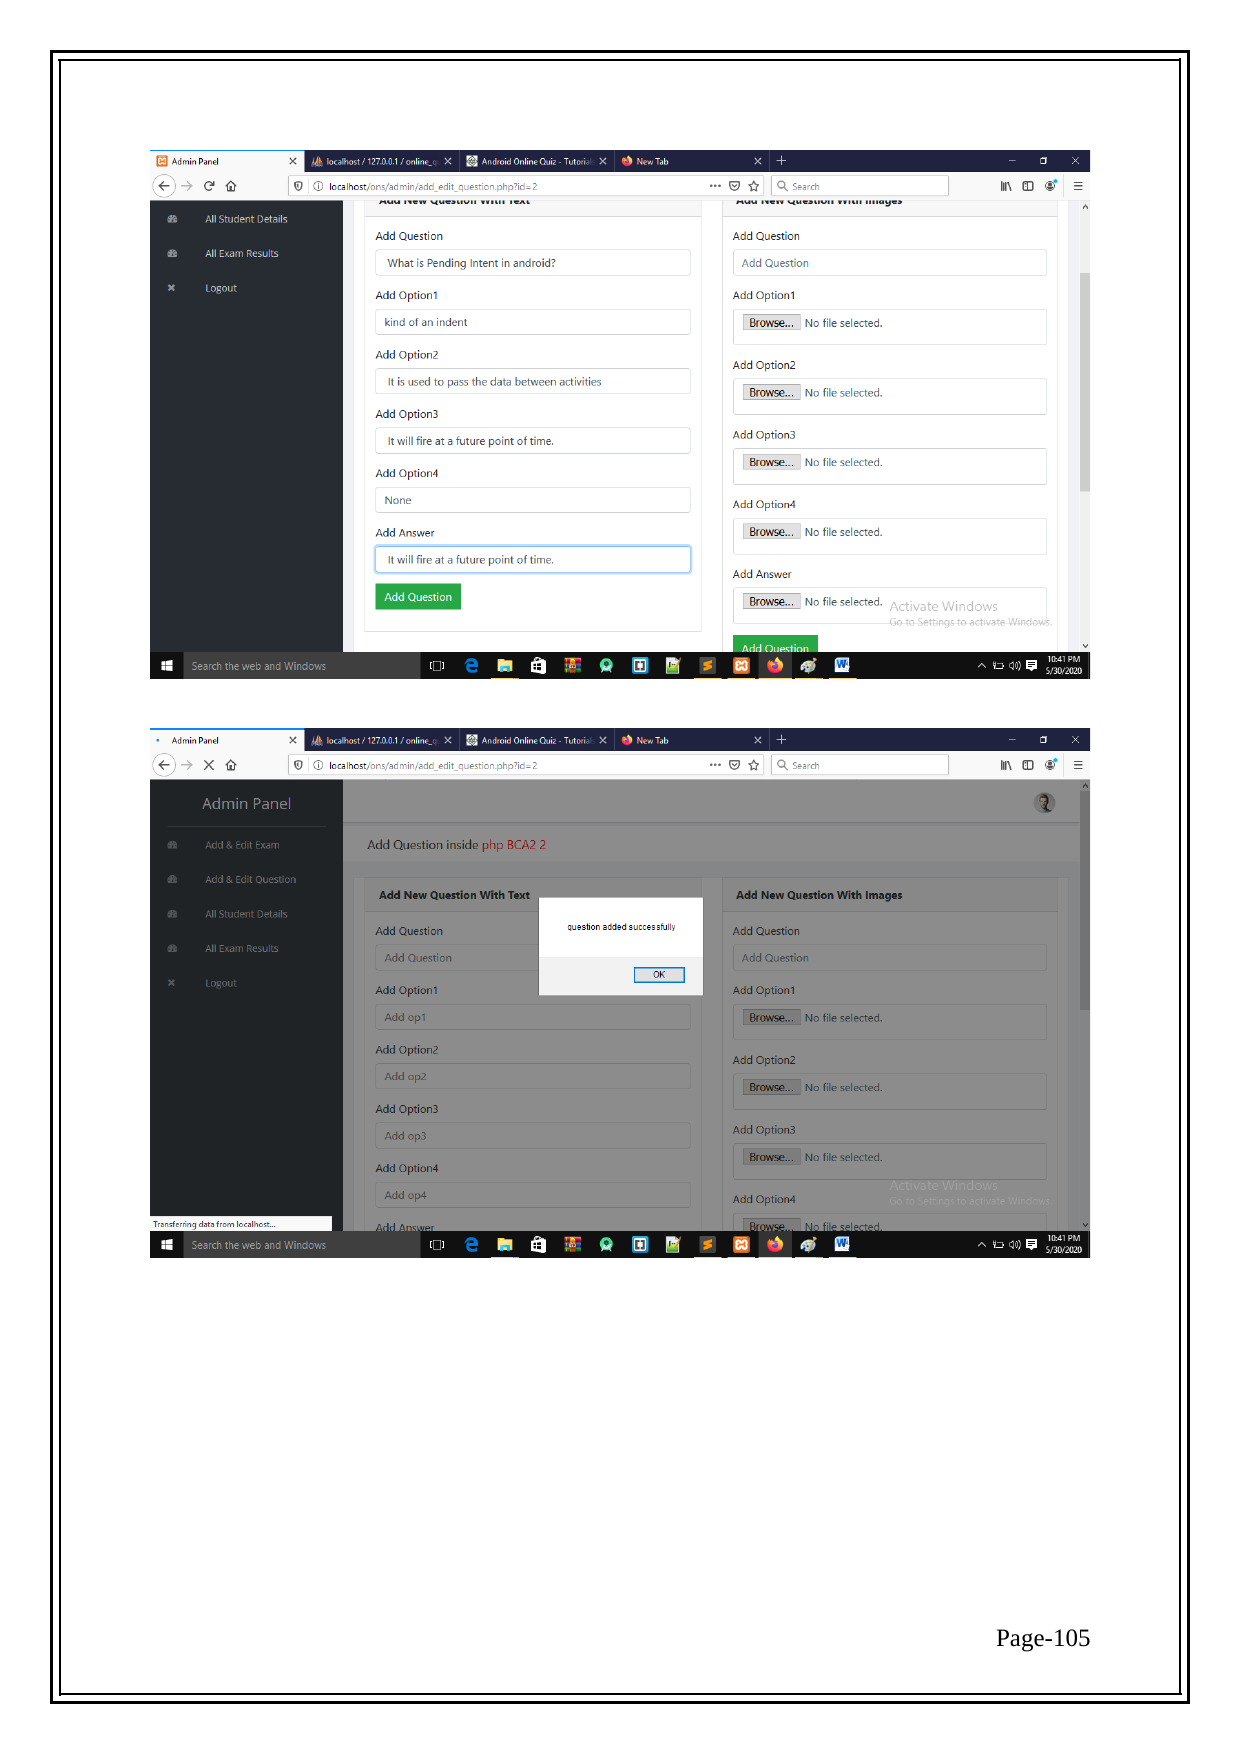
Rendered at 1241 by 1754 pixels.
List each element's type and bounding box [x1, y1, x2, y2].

picture [150, 728, 1091, 1258]
picture [150, 150, 1091, 679]
